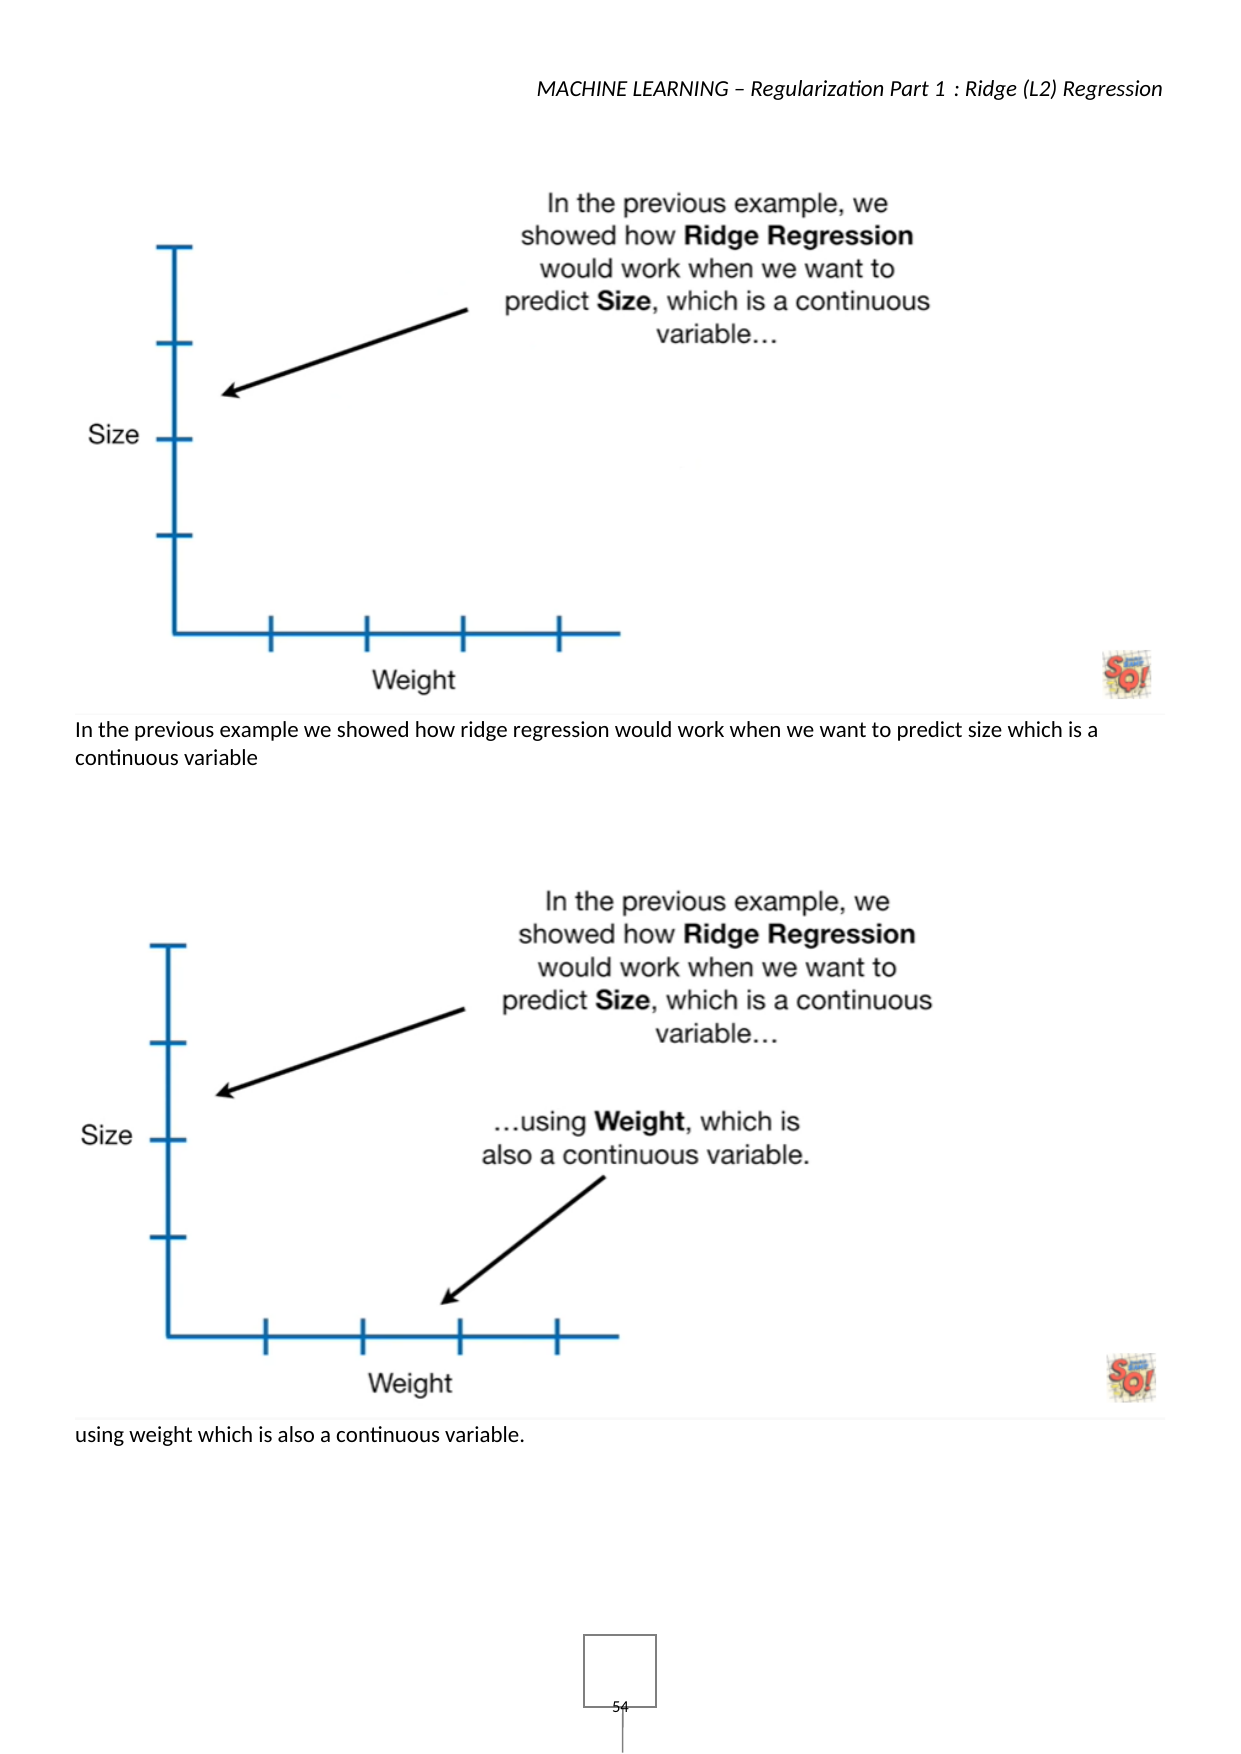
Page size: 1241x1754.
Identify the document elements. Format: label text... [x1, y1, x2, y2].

text using weight which is also a continuous variable. [75, 1420, 1165, 1448]
picture [75, 798, 1166, 1420]
text In the previous example we showed how ridge regression would work when we want to predict size which is a continuous variable [75, 715, 1165, 771]
picture [75, 101, 1166, 715]
